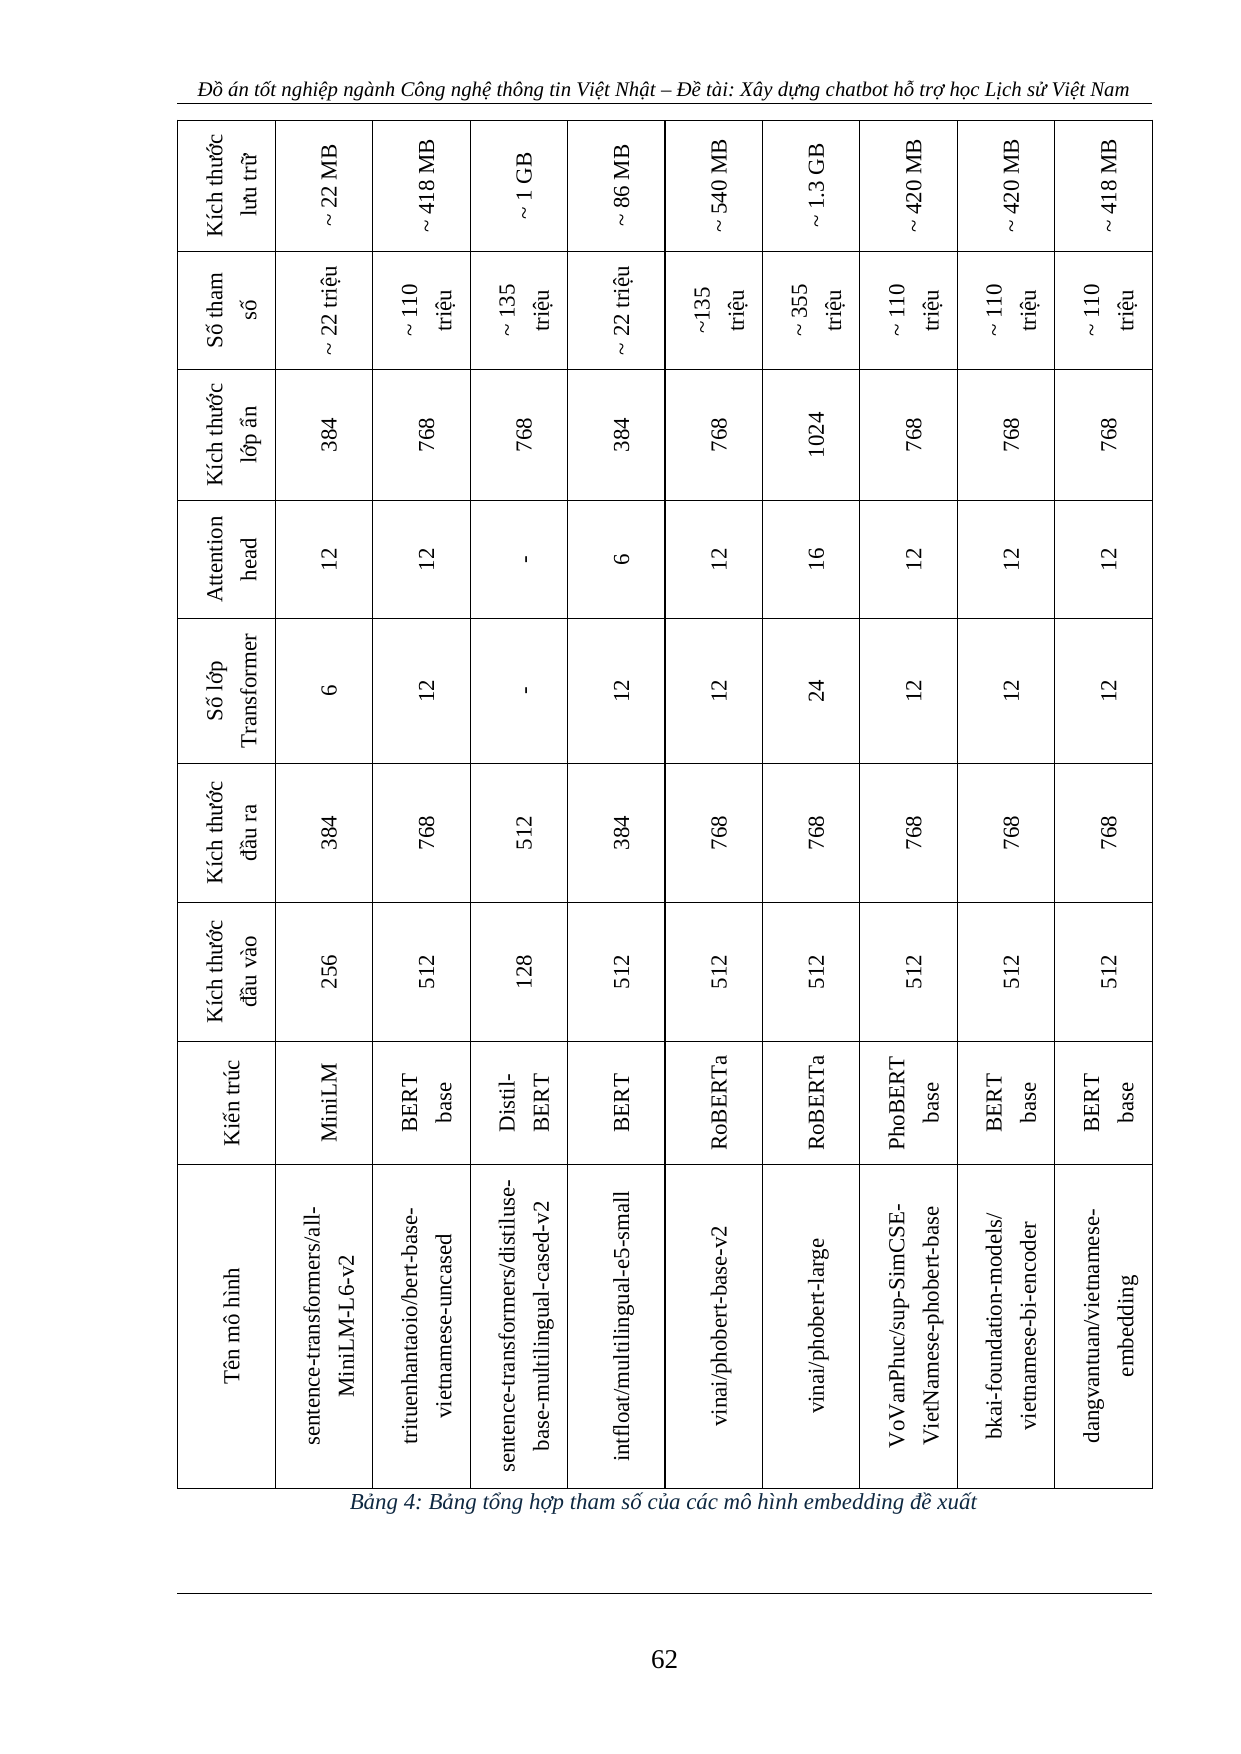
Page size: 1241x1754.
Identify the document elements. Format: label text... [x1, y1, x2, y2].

table_cell Tên mô hình [178, 1165, 275, 1487]
table_cell 24 [763, 619, 859, 763]
table_cell 12 [666, 501, 762, 618]
table_cell 12 [1055, 619, 1152, 763]
table_cell - [471, 619, 567, 763]
table_cell 6 [568, 501, 664, 618]
table_cell 768 [471, 370, 567, 500]
table_header ~ 420 MB [958, 121, 1054, 251]
table_cell ~ 110 triệu [958, 252, 1054, 369]
table_cell 12 [568, 619, 664, 763]
table_cell ~ 110 triệu [1055, 252, 1152, 369]
table_cell 1024 [763, 370, 859, 500]
table_cell 768 [666, 764, 762, 902]
table_cell ~ 22 triệu [276, 252, 372, 369]
table_header ~ 420 MB [860, 121, 957, 251]
table_header ~ 86 MB [568, 121, 664, 251]
table_cell 12 [373, 619, 470, 763]
table_header ~ 22 MB [276, 121, 372, 251]
table_cell 12 [666, 619, 762, 763]
table_cell ~ 110 triệu [860, 252, 957, 369]
table_cell ~ 135 triệu [471, 252, 567, 369]
table_cell 384 [568, 764, 664, 902]
table_cell 512 [666, 903, 762, 1041]
table_header ~ 418 MB [1055, 121, 1152, 251]
table_cell 512 [373, 903, 470, 1041]
table_cell Số lớp Transformer [178, 619, 275, 763]
table_cell 12 [373, 501, 470, 618]
table_cell 128 [471, 903, 567, 1041]
table_cell - [471, 501, 567, 618]
table_cell sentence-transformers/all-MiniLM-L6-v2 [276, 1165, 372, 1487]
table_cell 384 [568, 370, 664, 500]
table_cell 12 [958, 501, 1054, 618]
table_header ~ 540 MB [666, 121, 762, 251]
table_cell sentence-transformers/distiluse-base-multilingual-cased-v2 [471, 1165, 567, 1487]
table_cell ~ 22 triệu [568, 252, 664, 369]
table_cell 768 [373, 370, 470, 500]
table_cell 768 [958, 370, 1054, 500]
text Bảng 4: Bảng tổng hợp tham số của các mô hình embedding đề xuất [177, 1489, 1152, 1515]
table_cell Kiến trúc [178, 1042, 275, 1164]
table_cell Kích thước đầu vào [178, 903, 275, 1041]
table_cell BERT [568, 1042, 664, 1164]
table_cell vinai/phobert-large [763, 1165, 859, 1487]
table_cell BERT base [373, 1042, 470, 1164]
table_cell 512 [1055, 903, 1152, 1041]
table_cell 12 [860, 501, 957, 618]
table_cell 512 [860, 903, 957, 1041]
table_cell trituenhantaoio/bert-base-vietnamese-uncased [373, 1165, 470, 1487]
table_cell 768 [958, 764, 1054, 902]
table_cell 512 [958, 903, 1054, 1041]
table_cell 12 [1055, 501, 1152, 618]
table_cell dangvantuan/vietnamese-embedding [1055, 1165, 1152, 1487]
table_cell 512 [568, 903, 664, 1041]
table_cell Số tham số [178, 252, 275, 369]
table_cell RoBERTa [666, 1042, 762, 1164]
table_header ~ 418 MB [373, 121, 470, 251]
table_cell BERT base [1055, 1042, 1152, 1164]
table_cell 768 [860, 764, 957, 902]
table_cell Kích thước lớp ẩn [178, 370, 275, 500]
table_cell 768 [373, 764, 470, 902]
table_cell 384 [276, 764, 372, 902]
table_cell 384 [276, 370, 372, 500]
table_cell Attention head [178, 501, 275, 618]
table_header Kích thước lưu trữ [178, 121, 275, 251]
table_cell MiniLM [276, 1042, 372, 1164]
table_cell 6 [276, 619, 372, 763]
table_cell ~135 triệu [666, 252, 762, 369]
table_cell 512 [471, 764, 567, 902]
table_cell bkai-foundation-models/vietnamese-bi-encoder [958, 1165, 1054, 1487]
table_cell ~ 355 triệu [763, 252, 859, 369]
table_cell intfloat/multilingual-e5-small [568, 1165, 664, 1487]
table_cell Kích thước đầu ra [178, 764, 275, 902]
table_cell 12 [860, 619, 957, 763]
table_cell 512 [763, 903, 859, 1041]
table_header ~ 1 GB [471, 121, 567, 251]
table_cell 12 [958, 619, 1054, 763]
table_cell 768 [860, 370, 957, 500]
table_cell 768 [1055, 370, 1152, 500]
table_cell 768 [763, 764, 859, 902]
table_cell 12 [276, 501, 372, 618]
table_cell PhoBERT base [860, 1042, 957, 1164]
table_cell 768 [1055, 764, 1152, 902]
table_header ~ 1.3 GB [763, 121, 859, 251]
table_cell 256 [276, 903, 372, 1041]
table_cell BERT base [958, 1042, 1054, 1164]
table_cell VoVanPhuc/sup-SimCSE-VietNamese-phobert-base [860, 1165, 957, 1487]
table_cell RoBERTa [763, 1042, 859, 1164]
table_cell 16 [763, 501, 859, 618]
table_cell 768 [666, 370, 762, 500]
table_cell vinai/phobert-base-v2 [666, 1165, 762, 1487]
table_cell ~ 110 triệu [373, 252, 470, 369]
table_cell Distil-BERT [471, 1042, 567, 1164]
